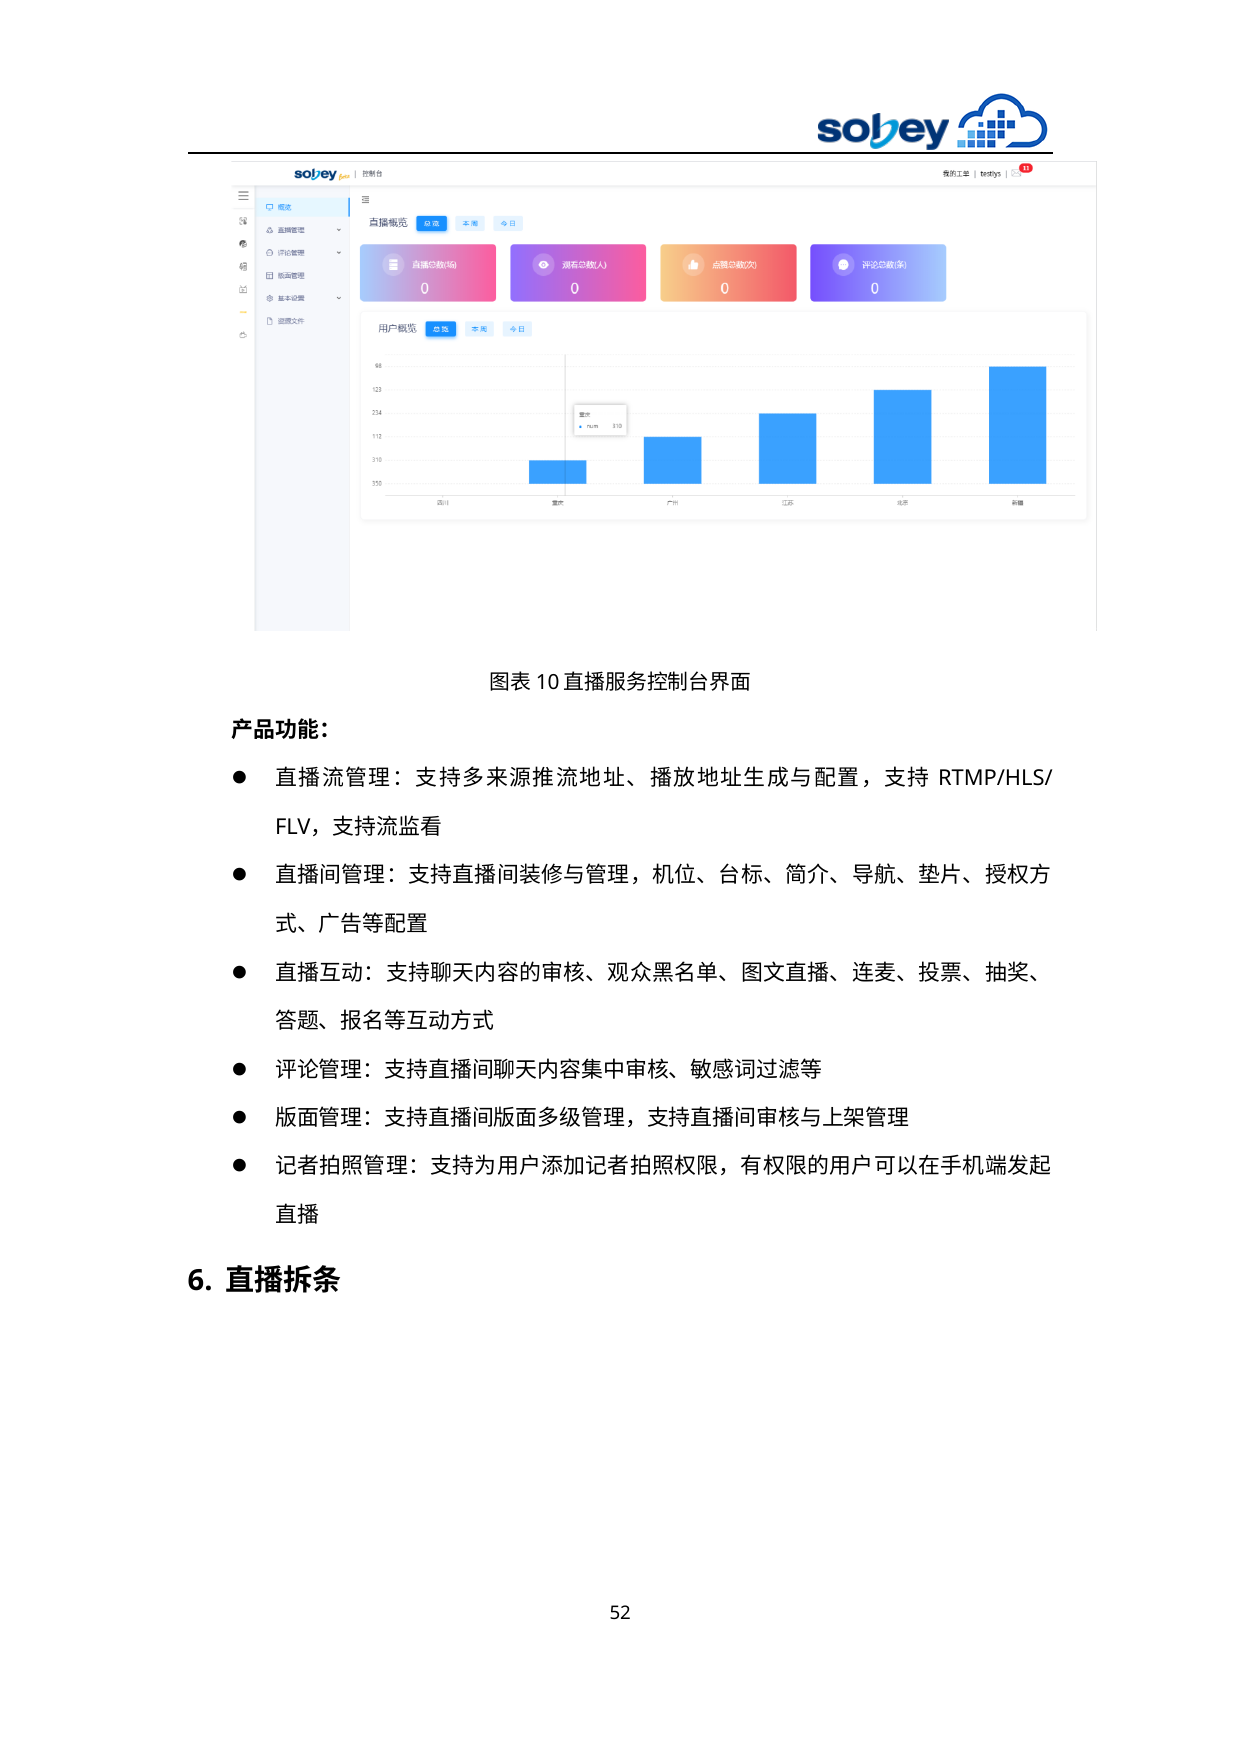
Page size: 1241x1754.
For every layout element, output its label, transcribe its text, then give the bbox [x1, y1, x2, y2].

list 直播间管理：支持直播间装修与管理，机位、台标、简介、导航、垫片、授权方式、广告等配置 [231, 857, 1053, 938]
text 产品功能： [187, 712, 1053, 744]
picture [231, 161, 1097, 631]
text 图表 10直播服务控制台界面 [187, 664, 1053, 696]
list 版面管理：支持直播间版面多级管理，支持直播间审核与上架管理 [231, 1099, 1053, 1132]
list 记者拍照管理：支持为用户添加记者拍照权限，有权限的用户可以在手机端发起直播 [231, 1148, 1053, 1229]
list 直播流管理：支持多来源推流地址、播放地址生成与配置，支持RTMP/HLS/FLV，支持流监看 [231, 760, 1053, 841]
picture [817, 88, 1053, 151]
list 直播互动：支持聊天内容的审核、观众黑名单、图文直播、连麦、投票、抽奖、答题、报名等互动方式 [231, 954, 1053, 1035]
subtitle 直播拆条 [187, 1245, 1053, 1310]
list 评论管理：支持直播间聊天内容集中审核、敏感词过滤等 [231, 1051, 1053, 1084]
